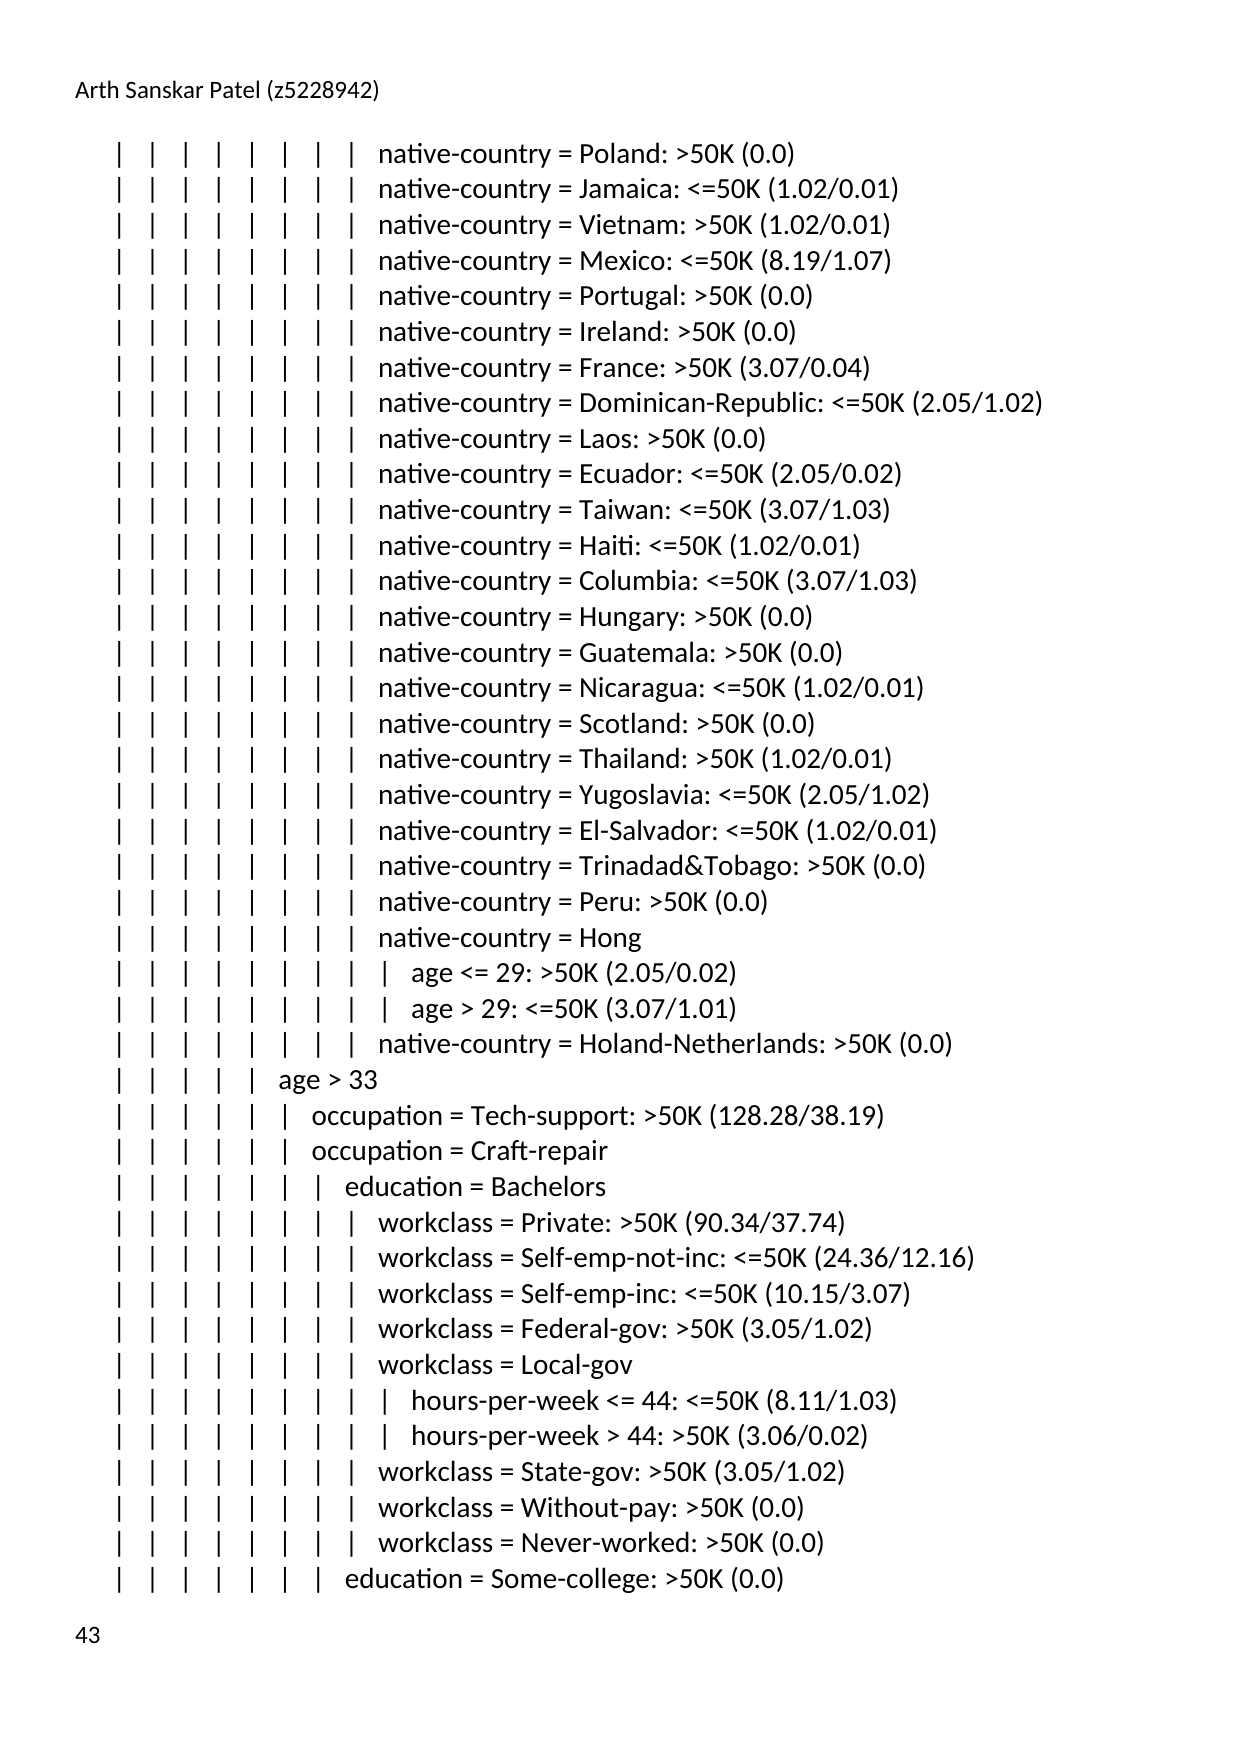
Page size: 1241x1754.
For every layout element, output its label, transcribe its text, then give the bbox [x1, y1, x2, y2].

text | | | | | | | education = Some-college: >50K (0.0) [112, 1560, 1165, 1596]
text | | | | | | | | native-country = Hong [112, 919, 1165, 954]
text | | | | | | | | native-country = Jamaica: <=50K (1.02/0.01) [112, 171, 1165, 206]
text | | | | | | occupation = Craft-repair [112, 1132, 1165, 1168]
text | | | | | | | | native-country = Taiwan: <=50K (3.07/1.03) [112, 491, 1165, 527]
text | | | | | | occupation = Tech-support: >50K (128.28/38.19) [112, 1097, 1165, 1132]
text | | | | | | | | native-country = Nicaragua: <=50K (1.02/0.01) [112, 669, 1165, 705]
text | | | | | | | | native-country = France: >50K (3.07/0.04) [112, 349, 1165, 384]
text | | | | | | | | workclass = Federal-gov: >50K (3.05/1.02) [112, 1311, 1165, 1346]
text | | | | | | | | native-country = Laos: >50K (0.0) [112, 420, 1165, 456]
text | | | | | | | | native-country = Dominican-Republic: <=50K (2.05/1.02) [112, 384, 1165, 420]
text | | | | | | | | native-country = Trinadad&Tobago: >50K (0.0) [112, 847, 1165, 883]
text | | | | | | | | native-country = Mexico: <=50K (8.19/1.07) [112, 242, 1165, 277]
text | | | | | | | | workclass = Self-emp-inc: <=50K (10.15/3.07) [112, 1275, 1165, 1311]
text | | | | | | | | native-country = Guatemala: >50K (0.0) [112, 634, 1165, 669]
text | | | | | | | | native-country = Peru: >50K (0.0) [112, 883, 1165, 919]
text | | | | | | | | workclass = State-gov: >50K (3.05/1.02) [112, 1453, 1165, 1489]
text | | | | | | | | native-country = Ireland: >50K (0.0) [112, 313, 1165, 349]
text | | | | | | | | native-country = Portugal: >50K (0.0) [112, 277, 1165, 313]
text | | | | | | | | | age <= 29: >50K (2.05/0.02) [112, 954, 1165, 990]
text | | | | | | | | workclass = Without-pay: >50K (0.0) [112, 1489, 1165, 1524]
text | | | | | | | education = Bachelors [112, 1168, 1165, 1204]
text | | | | | | | | workclass = Private: >50K (90.34/37.74) [112, 1204, 1165, 1239]
text | | | | | | | | workclass = Local-gov [112, 1346, 1165, 1382]
text | | | | | | | | workclass = Self-emp-not-inc: <=50K (24.36/12.16) [112, 1239, 1165, 1275]
text | | | | | | | | native-country = Poland: >50K (0.0) [112, 135, 1165, 171]
text | | | | | | | | native-country = Holand-Netherlands: >50K (0.0) [112, 1026, 1165, 1061]
text | | | | | | | | native-country = Thailand: >50K (1.02/0.01) [112, 741, 1165, 776]
text | | | | | | | | | hours-per-week <= 44: <=50K (8.11/1.03) [112, 1382, 1165, 1417]
text | | | | | | | | native-country = Hungary: >50K (0.0) [112, 598, 1165, 634]
text | | | | | | | | | age > 29: <=50K (3.07/1.01) [112, 990, 1165, 1026]
text | | | | | | | | native-country = Vietnam: >50K (1.02/0.01) [112, 206, 1165, 242]
text | | | | | | | | native-country = Columbia: <=50K (3.07/1.03) [112, 562, 1165, 598]
text | | | | | | | | native-country = Scotland: >50K (0.0) [112, 705, 1165, 741]
text | | | | | | | | | hours-per-week > 44: >50K (3.06/0.02) [112, 1417, 1165, 1453]
text | | | | | age > 33 [112, 1061, 1165, 1097]
text | | | | | | | | workclass = Never-worked: >50K (0.0) [112, 1524, 1165, 1560]
text | | | | | | | | native-country = Haiti: <=50K (1.02/0.01) [112, 527, 1165, 562]
text | | | | | | | | native-country = El-Salvador: <=50K (1.02/0.01) [112, 812, 1165, 847]
text | | | | | | | | native-country = Ecuador: <=50K (2.05/0.02) [112, 456, 1165, 491]
text | | | | | | | | native-country = Yugoslavia: <=50K (2.05/1.02) [112, 776, 1165, 812]
